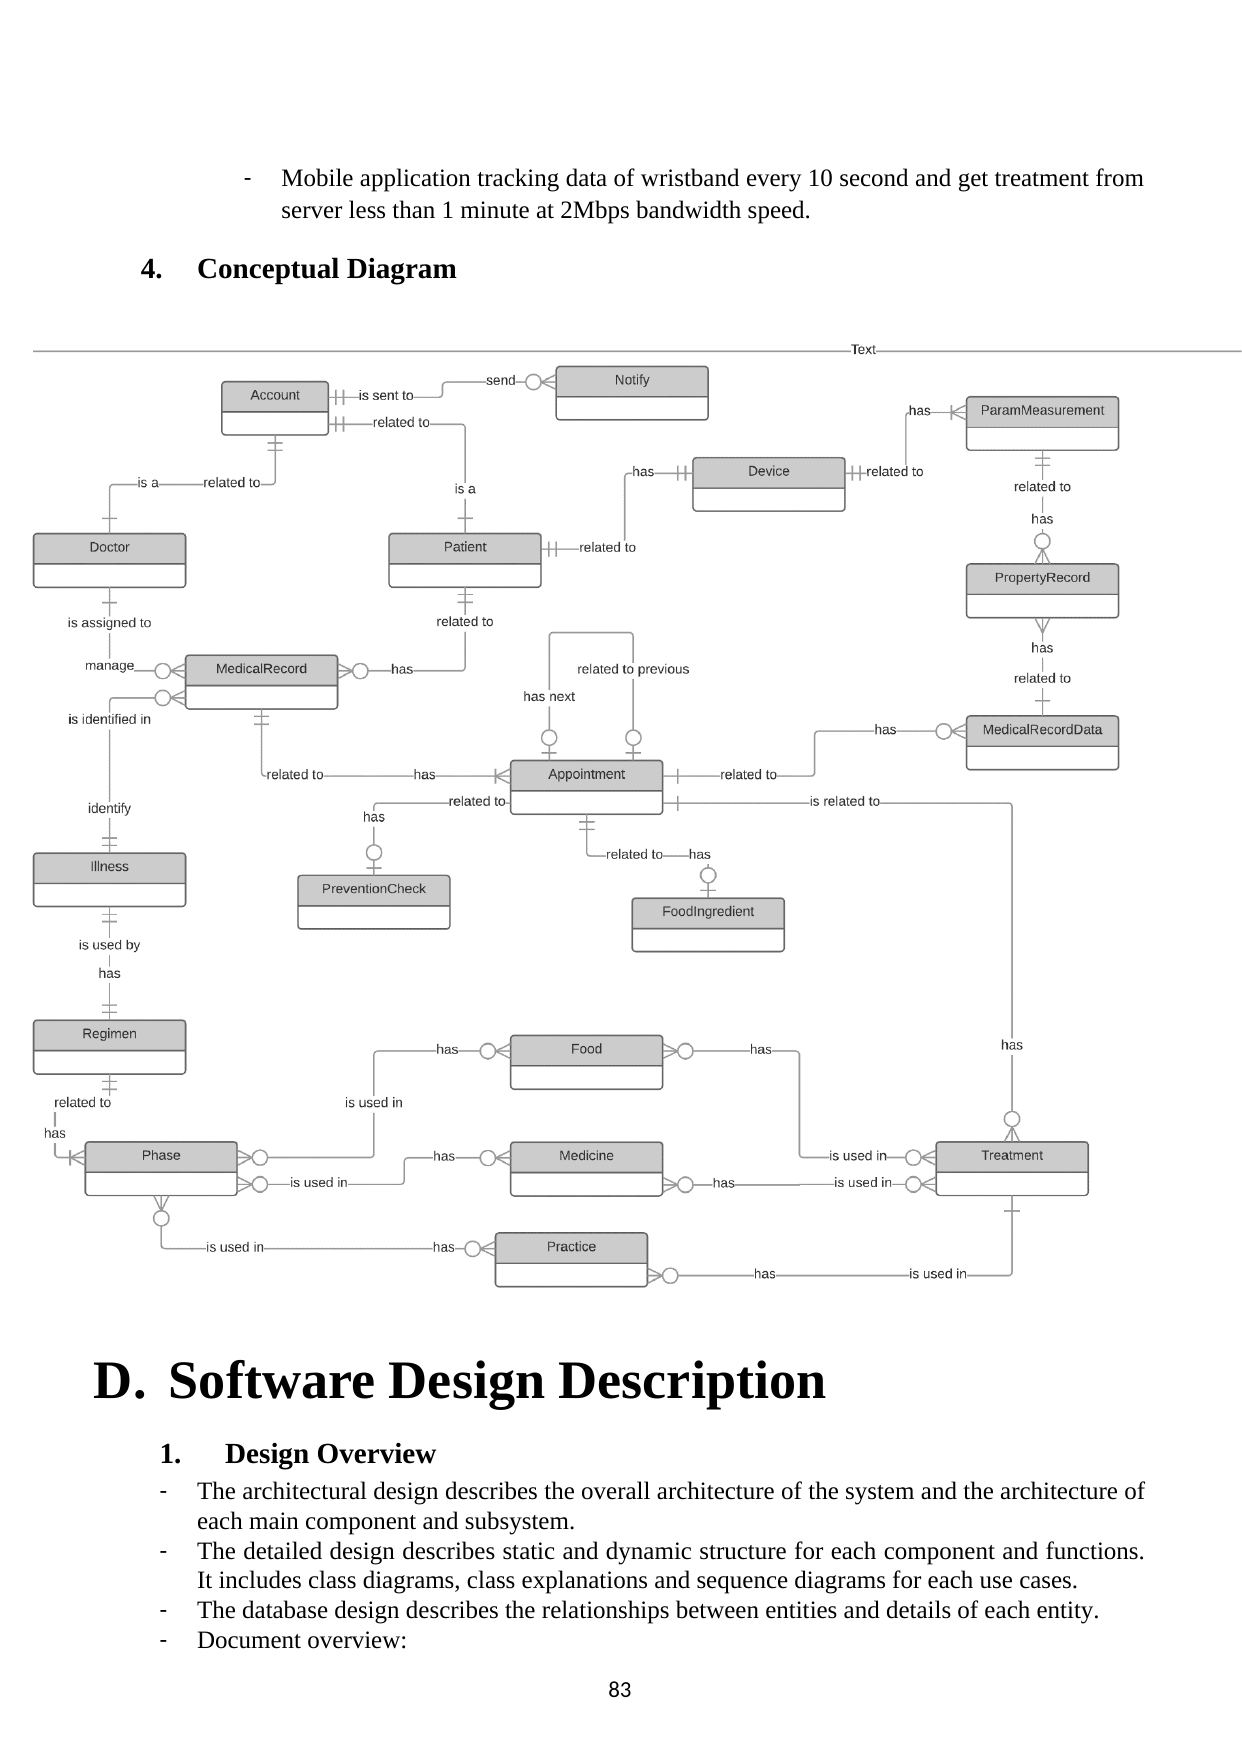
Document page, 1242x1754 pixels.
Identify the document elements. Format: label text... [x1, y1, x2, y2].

subtitle Design Overview [159, 1436, 1146, 1469]
list The detailed design describes static and dynamic structure for each component and functions. It includes class diagrams, class explanations and sequence diagrams for each use cases. [159, 1535, 1146, 1594]
subtitle Software Design Description [94, 1348, 1146, 1411]
list Document overview: [159, 1624, 1146, 1655]
list Mobile application tracking data of wristband every 10 second and get treatment from server less than 1 minute at 2Mbps bandwidth speed. [244, 162, 1146, 223]
picture [9, 290, 1242, 1324]
subtitle Conceptual Diagram [141, 251, 1146, 284]
list The database design describes the relationships between entities and details of each entity. [159, 1594, 1146, 1624]
list The architectural design describes the overall architecture of the system and the architecture of each main component and subsystem. [159, 1476, 1146, 1535]
